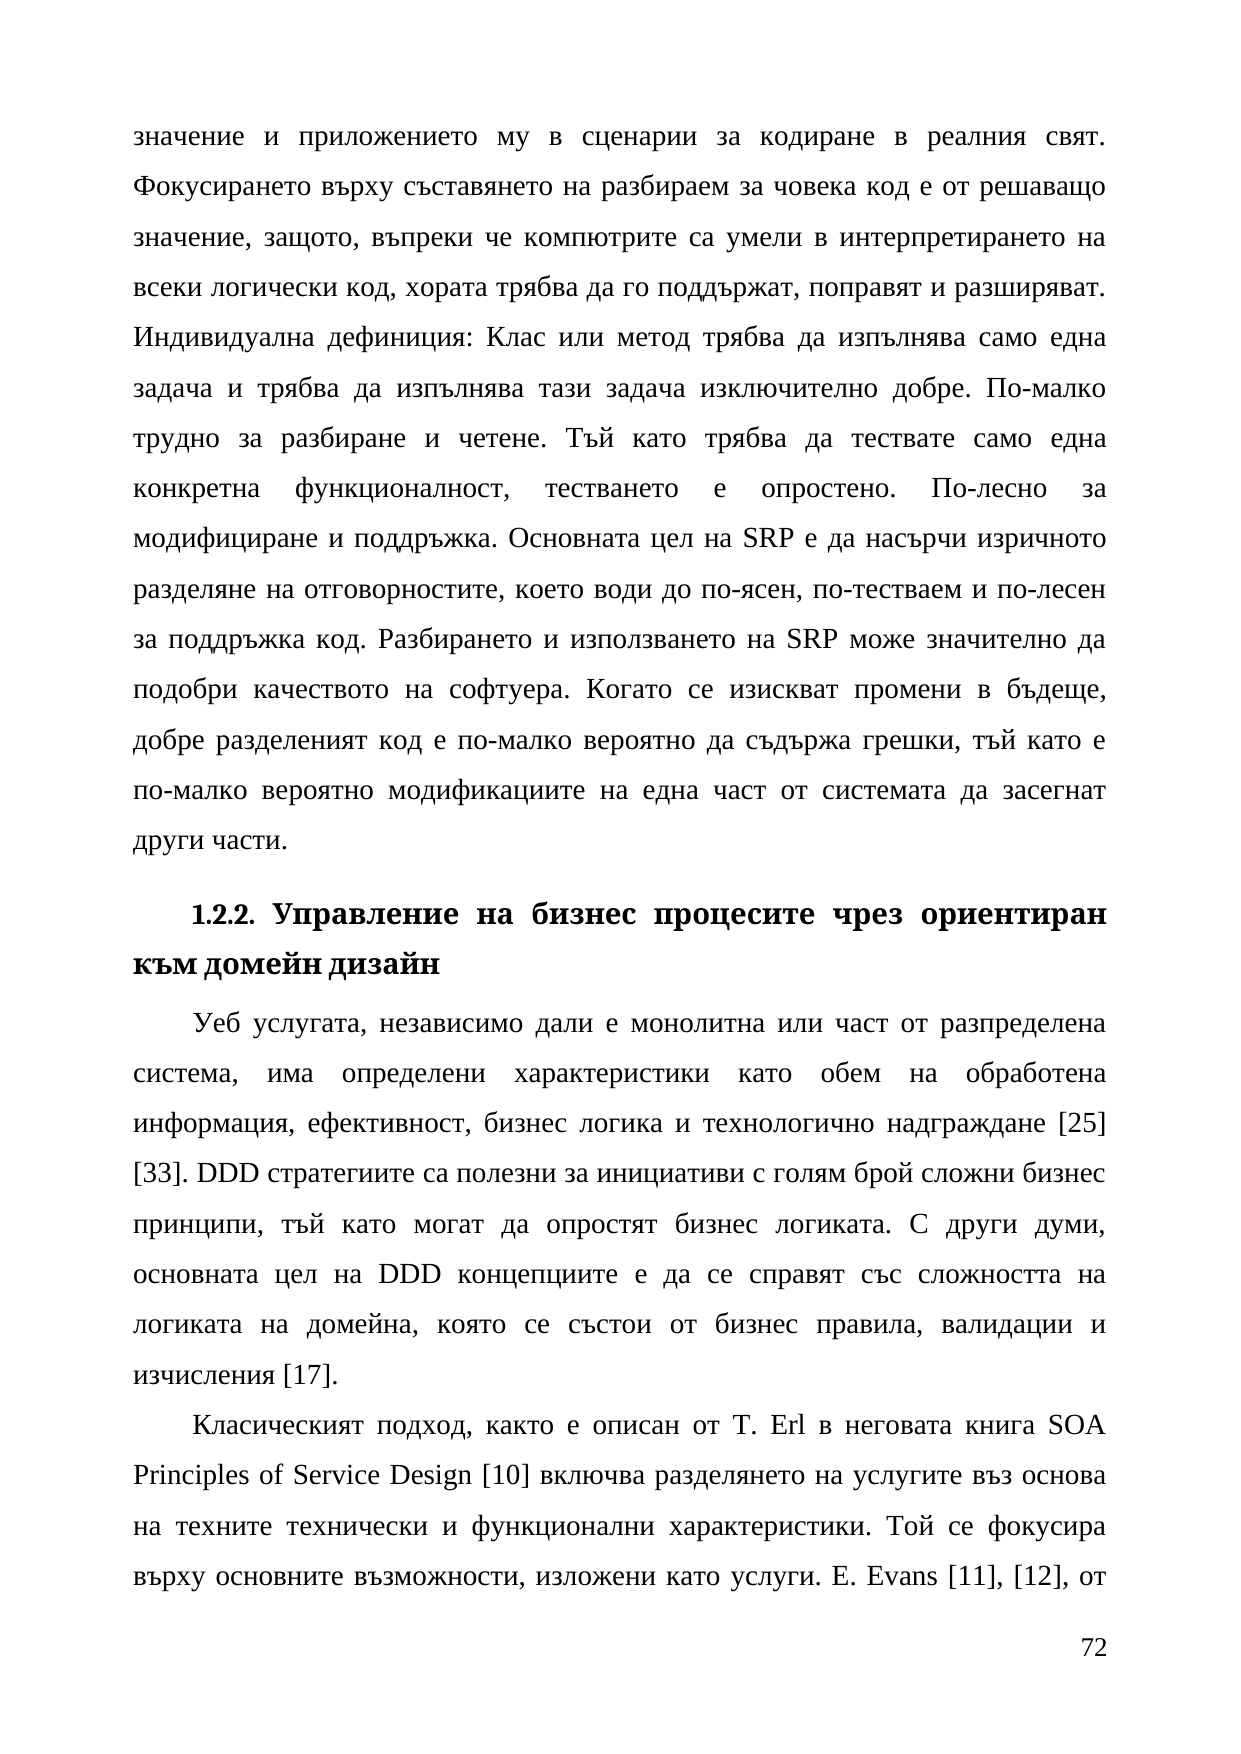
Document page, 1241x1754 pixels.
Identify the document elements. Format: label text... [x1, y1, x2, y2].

text Уеб услугата, независимо дали е монолитна или част от разпределена система, има определени характеристики като обем на обработена информация, ефективност, бизнес логика и технологично надграждане [25] [33]. DDD стратегиите са полезни за инициативи с голям брой сложни бизнес принципи, тъй като могат да опростят бизнес логиката. С други думи, основната цел на DDD концепциите е да се справят със сложността на логиката на домейна, която се състои от бизнес правила, валидации и изчисления [17]. [133, 1005, 1107, 1390]
subtitle 1.2.2. Управление на бизнес процесите чрез ориентиран към домейн дизайн [133, 898, 1107, 982]
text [133, 1407, 1107, 1592]
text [133, 118, 1107, 856]
